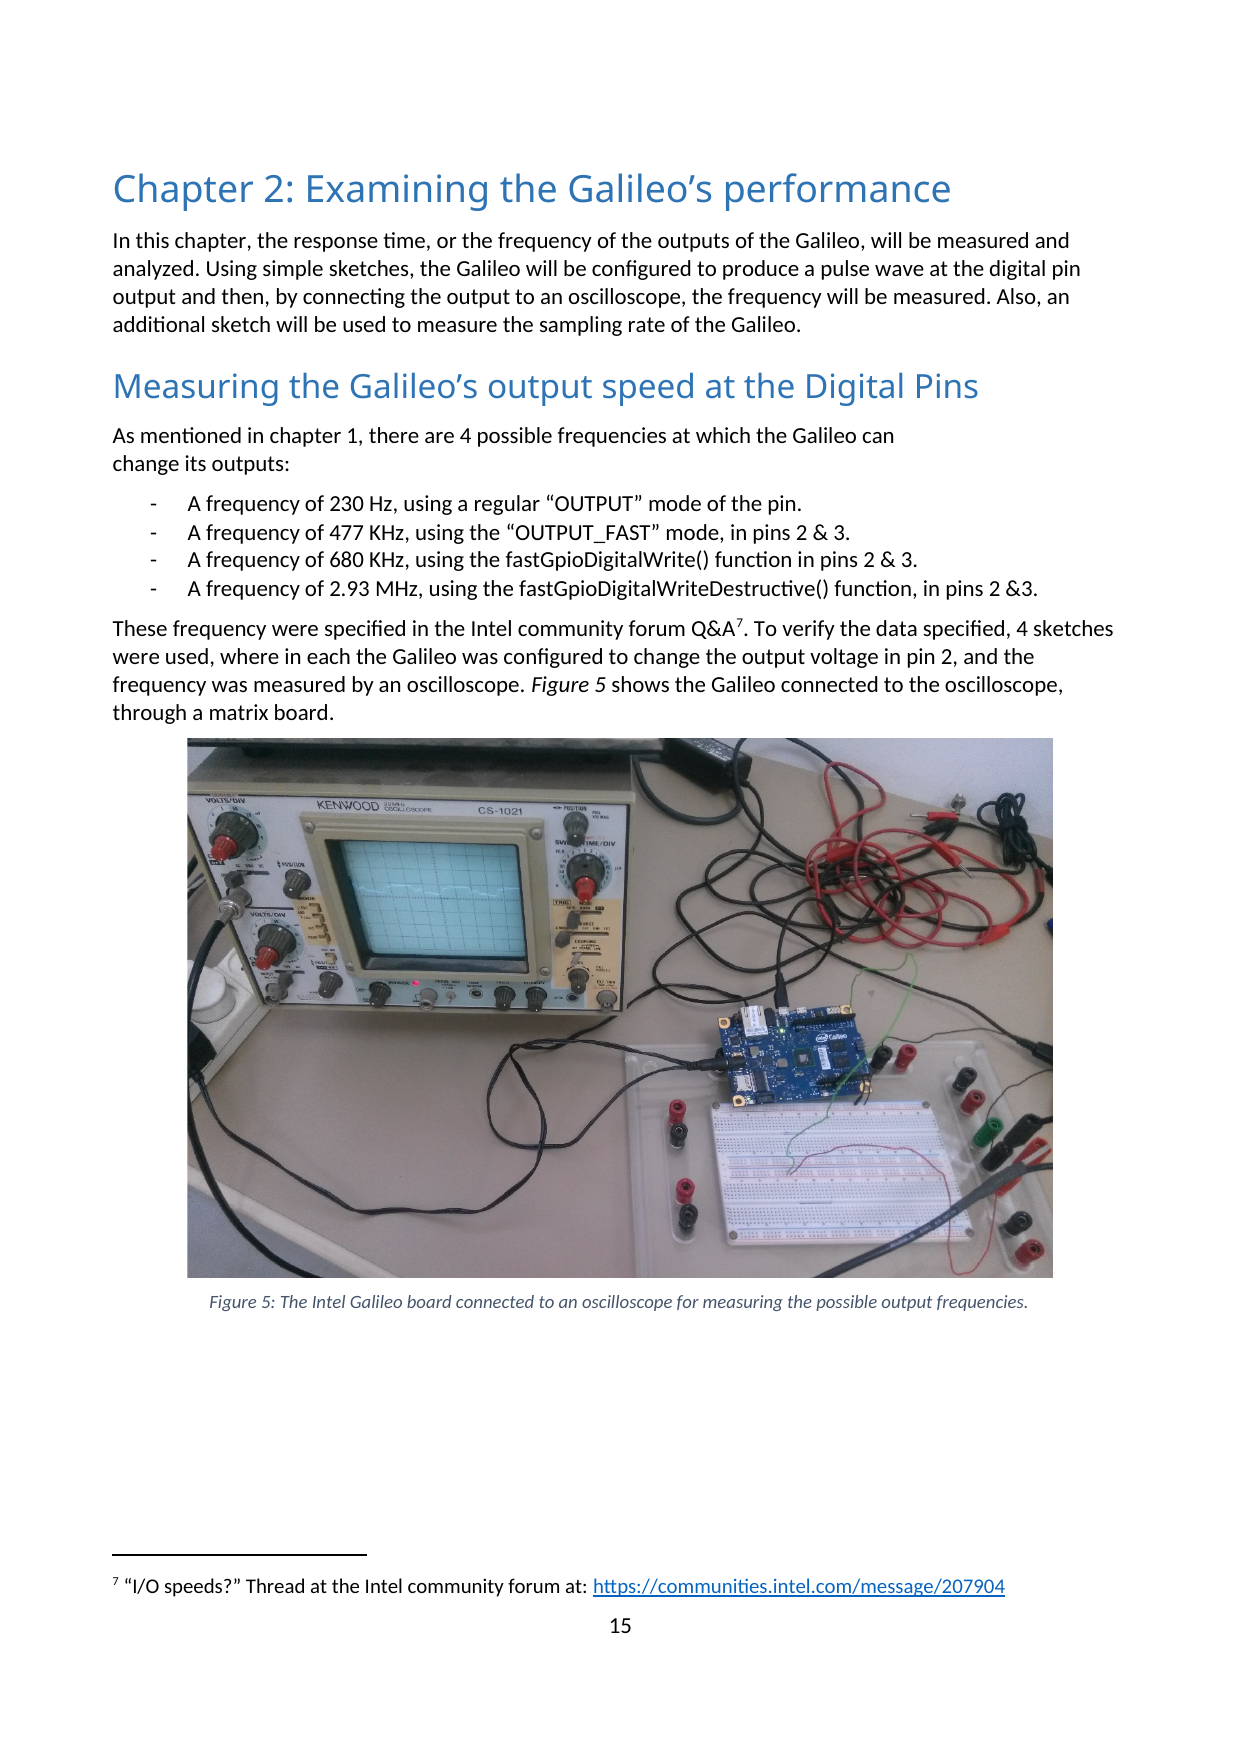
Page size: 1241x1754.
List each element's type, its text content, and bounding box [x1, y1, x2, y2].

text These frequency were specified in the Intel community forum Q&A. To verify the data specified, 4 sketches were used, where in each the Galileo was configured to change the output voltage in pin 2, and the frequency was measured by an oscilloscope. Figure 5 shows the Galileo connected to the oscilloscope, through a matrix board. [112, 614, 1128, 726]
picture [187, 738, 1053, 1278]
list A frequency of 680 KHz, using the fastGpioDigitalWrite() function in pins 2 & 3. [150, 546, 1128, 574]
list A frequency of 2.93 MHz, using the fastGpioDigitalWriteDestructive() function, in pins 2 &3. [150, 574, 1128, 602]
subtitle Chapter 2: Examining the Galileo’s performance [112, 162, 1128, 213]
subtitle Measuring the Galileo’s output speed at the Digital Pins [112, 363, 1128, 408]
text As mentioned in chapter 1, there are 4 possible frequencies at which the Galileo can change its outputs: [112, 421, 1128, 477]
text In this chapter, the response time, or the frequency of the outputs of the Galileo, will be measured and analyzed. Using simple sketches, the Galileo will be configured to produce a pulse wave at the digital pin output and then, by connecting the output to an oscilloscope, the frequency will be measured. Also, an additional sketch will be used to measure the sampling rate of the Galileo. [112, 226, 1128, 338]
list A frequency of 230 Hz, using a regular “OUTPUT” mode of the pin. [150, 489, 1128, 518]
list A frequency of 477 KHz, using the “OUTPUT_FAST” mode, in pins 2 & 3. [150, 518, 1128, 546]
